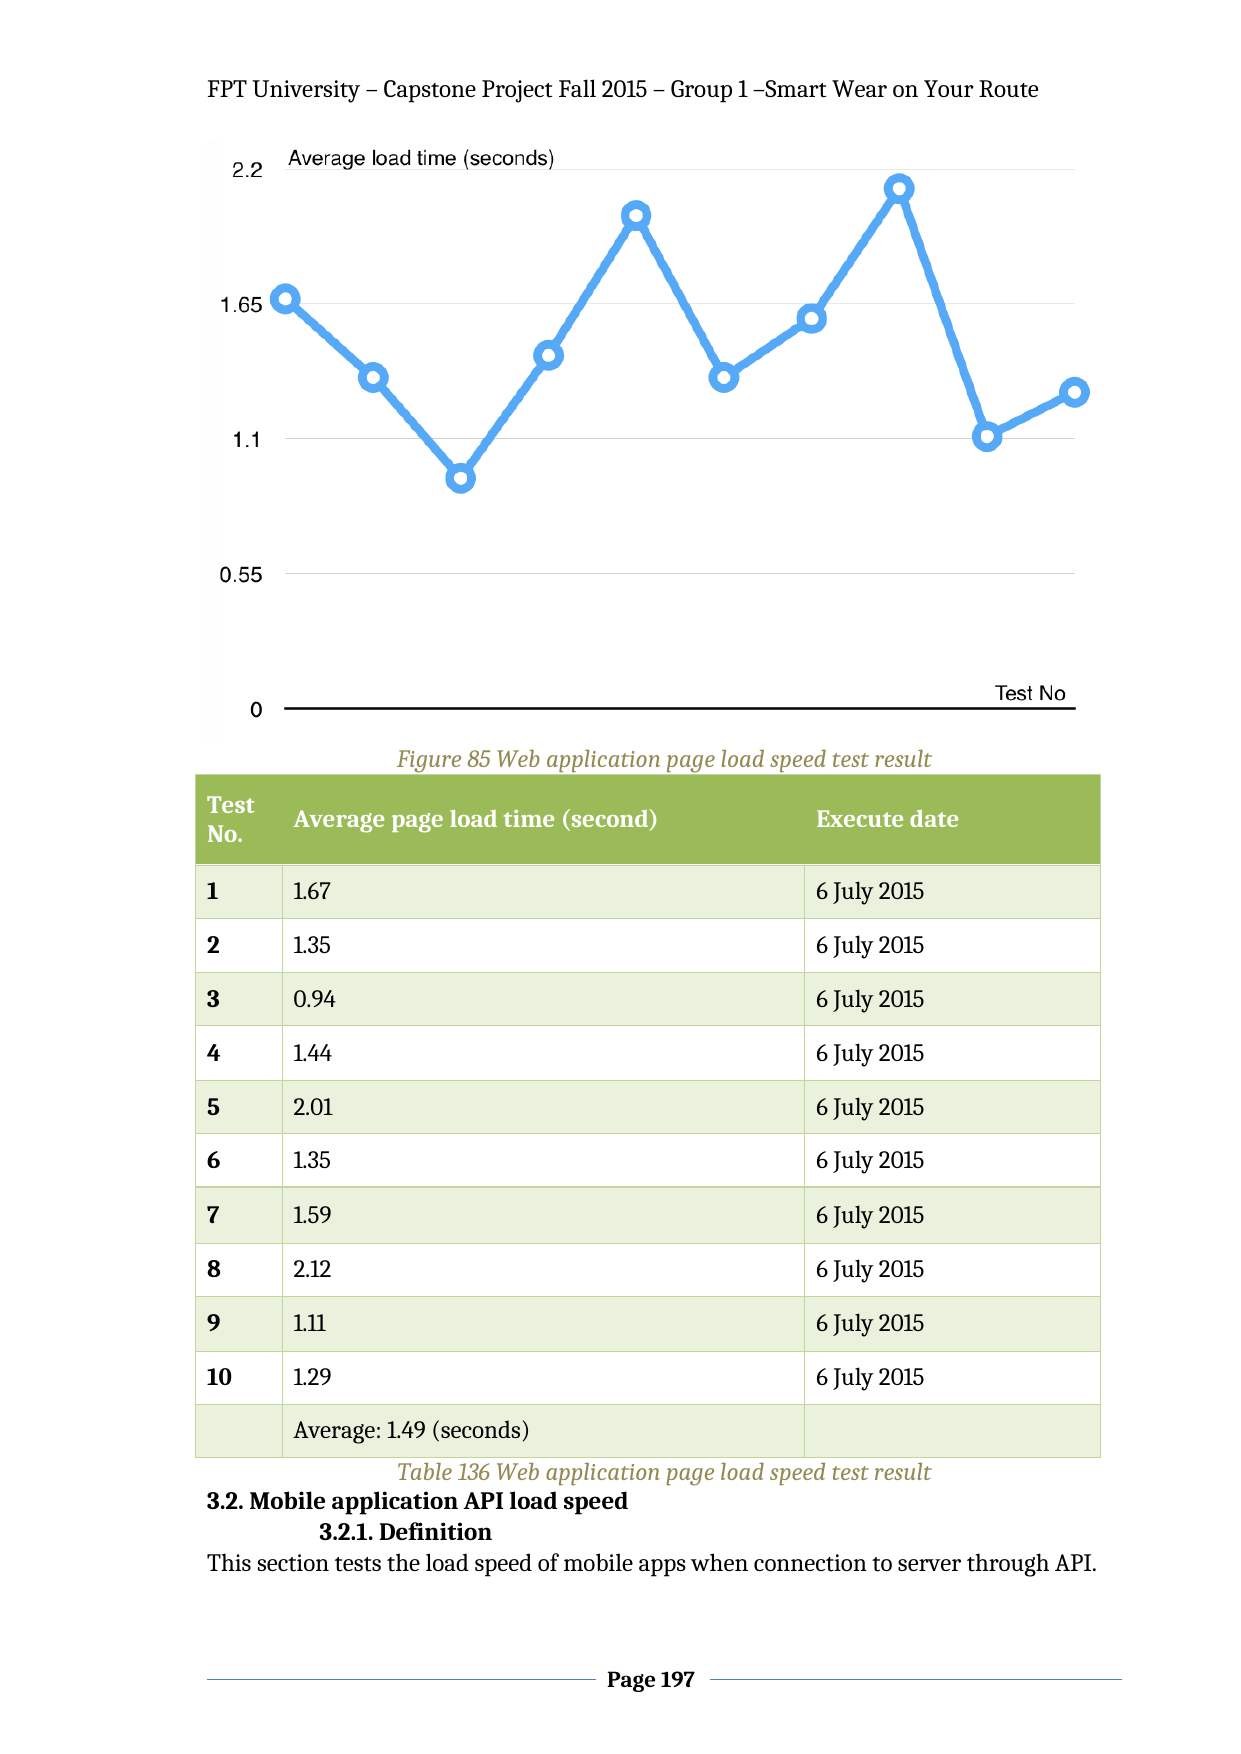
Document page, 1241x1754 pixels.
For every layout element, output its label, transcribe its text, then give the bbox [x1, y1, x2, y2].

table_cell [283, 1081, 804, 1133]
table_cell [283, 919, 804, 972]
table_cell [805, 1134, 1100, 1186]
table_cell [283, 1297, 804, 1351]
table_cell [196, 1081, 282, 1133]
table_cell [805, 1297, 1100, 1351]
picture [206, 141, 1122, 742]
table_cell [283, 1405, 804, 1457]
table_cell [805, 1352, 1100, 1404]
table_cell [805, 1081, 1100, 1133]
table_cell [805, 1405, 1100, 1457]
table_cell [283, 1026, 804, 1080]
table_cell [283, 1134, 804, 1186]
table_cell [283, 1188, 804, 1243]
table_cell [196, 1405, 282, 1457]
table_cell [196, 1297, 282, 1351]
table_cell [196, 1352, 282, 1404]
text Figure 85 Web application page load speed test result [207, 745, 1122, 774]
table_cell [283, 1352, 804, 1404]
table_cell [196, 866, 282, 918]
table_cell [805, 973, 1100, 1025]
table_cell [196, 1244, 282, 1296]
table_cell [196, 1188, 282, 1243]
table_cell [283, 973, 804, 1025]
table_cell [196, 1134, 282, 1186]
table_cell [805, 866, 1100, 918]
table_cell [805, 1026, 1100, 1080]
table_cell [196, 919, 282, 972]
subtitle 3.2.1. Definition [319, 1518, 1122, 1546]
text This section tests the load speed of mobile apps when connection to server through API. [207, 1549, 1122, 1577]
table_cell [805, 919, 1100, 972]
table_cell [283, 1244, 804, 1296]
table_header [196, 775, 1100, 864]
subtitle 3.2. Mobile application API load speed [207, 1487, 1122, 1515]
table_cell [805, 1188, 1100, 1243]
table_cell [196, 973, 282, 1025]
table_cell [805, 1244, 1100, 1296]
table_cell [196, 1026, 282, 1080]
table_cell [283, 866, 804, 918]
